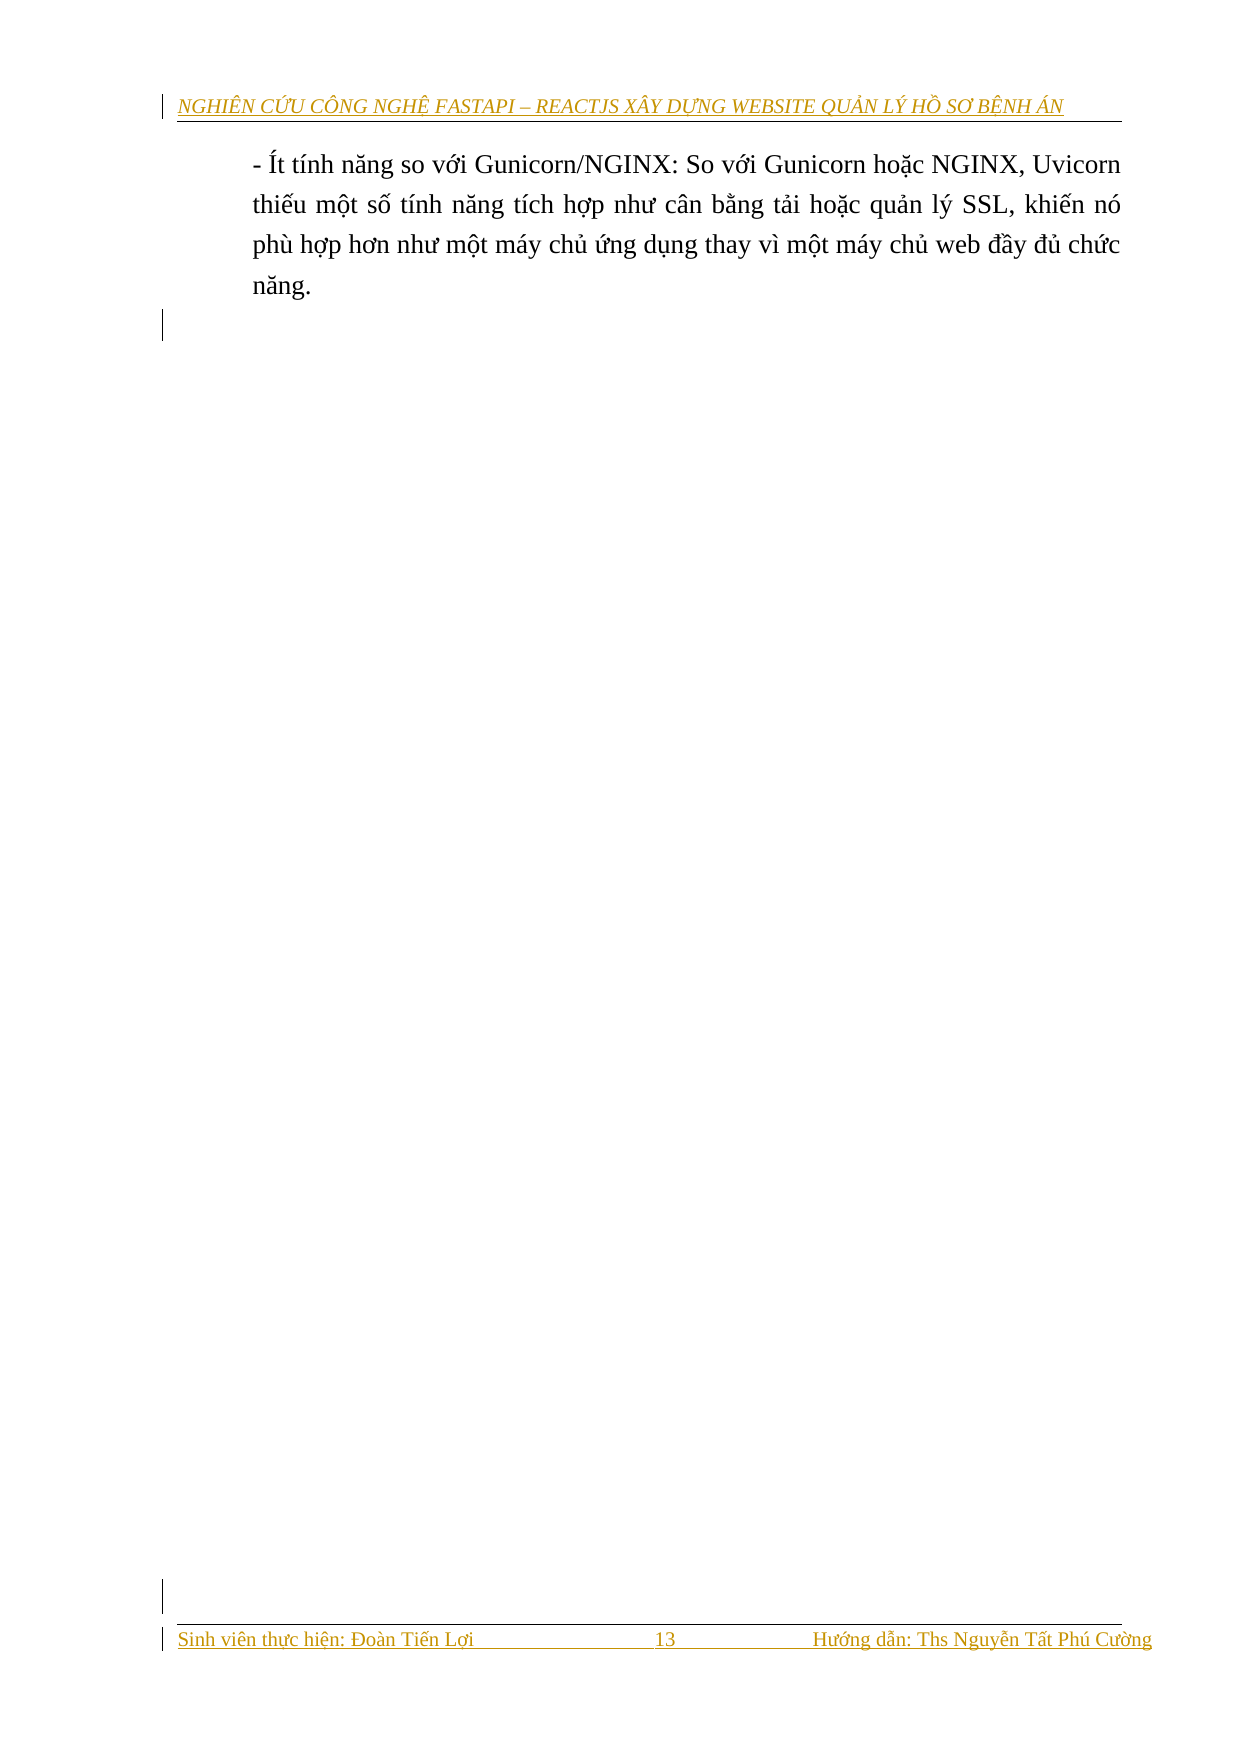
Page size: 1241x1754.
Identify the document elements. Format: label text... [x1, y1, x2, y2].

text - Ít tính năng so với Gunicorn/NGINX: So với Gunicorn hoặc NGINX, Uvicorn thiếu một số tính năng tích hợp như cân bằng tải hoặc quản lý SSL, khiến nó phù hợp hơn như một máy chủ ứng dụng thay vì một máy chủ web đầy đủ chức năng. [252, 148, 1122, 300]
